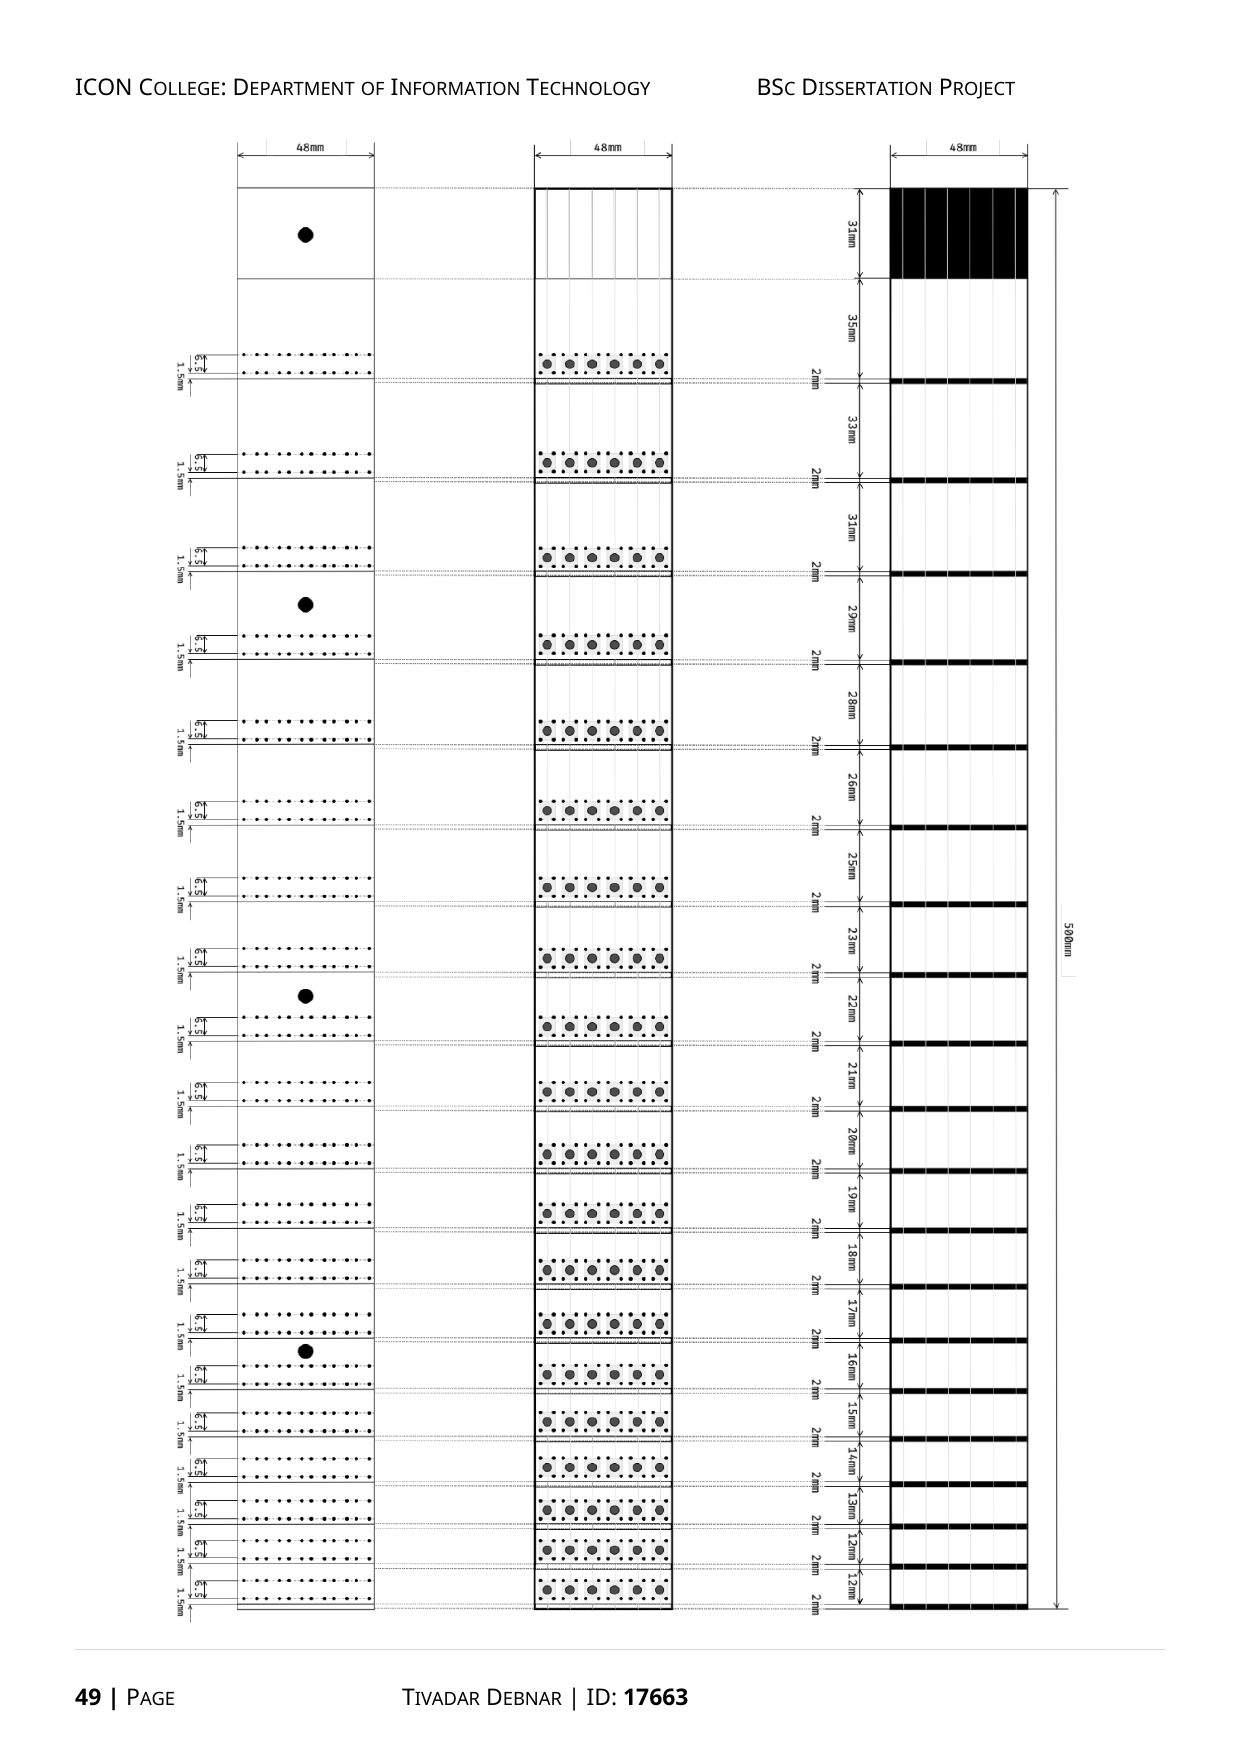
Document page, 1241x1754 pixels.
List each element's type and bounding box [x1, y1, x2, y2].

picture [175, 141, 1076, 1640]
